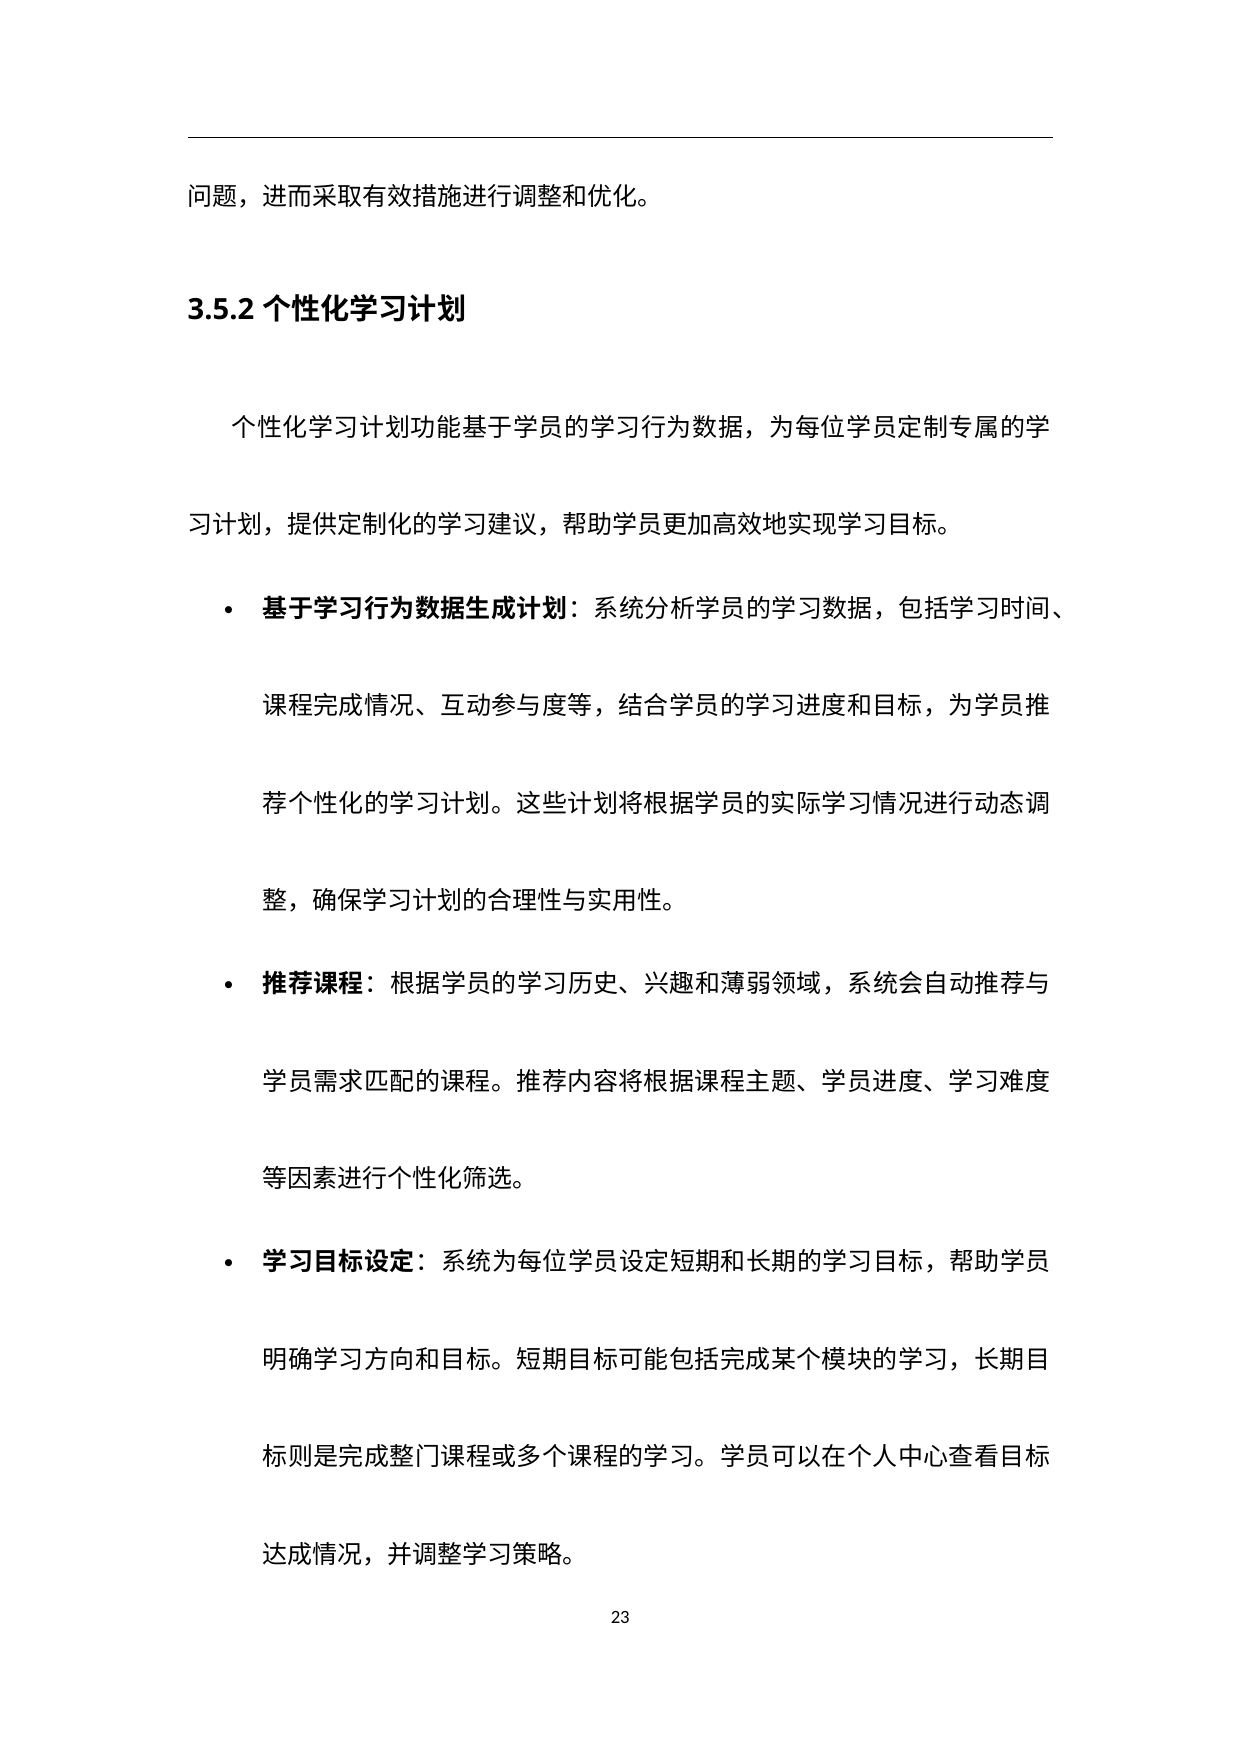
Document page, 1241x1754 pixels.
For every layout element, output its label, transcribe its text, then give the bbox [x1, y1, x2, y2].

list 学习目标设定：系统为每位学员设定短期和长期的学习目标，帮助学员明确学习方向和目标。短期目标可能包括完成某个模块的学习，长期目标则是完成整门课程或多个课程的学习。学员可以在个人中心查看目标达成情况，并调整学习策略。 [225, 1227, 1053, 1585]
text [187, 162, 1053, 227]
text 个性化学习计划功能基于学员的学习行为数据，为每位学员定制专属的学习计划，提供定制化的学习建议，帮助学员更加高效地实现学习目标。 [187, 393, 1053, 556]
subtitle 3.5.2 个性化学习计划 [187, 274, 1053, 339]
list 基于学习行为数据生成计划：系统分析学员的学习数据，包括学习时间、课程完成情况、互动参与度等，结合学员的学习进度和目标，为学员推荐个性化的学习计划。这些计划将根据学员的实际学习情况进行动态调整，确保学习计划的合理性与实用性。 [225, 574, 1053, 931]
list 推荐课程：根据学员的学习历史、兴趣和薄弱领域，系统会自动推荐与学员需求匹配的课程。推荐内容将根据课程主题、学员进度、学习难度等因素进行个性化筛选。 [225, 949, 1053, 1209]
